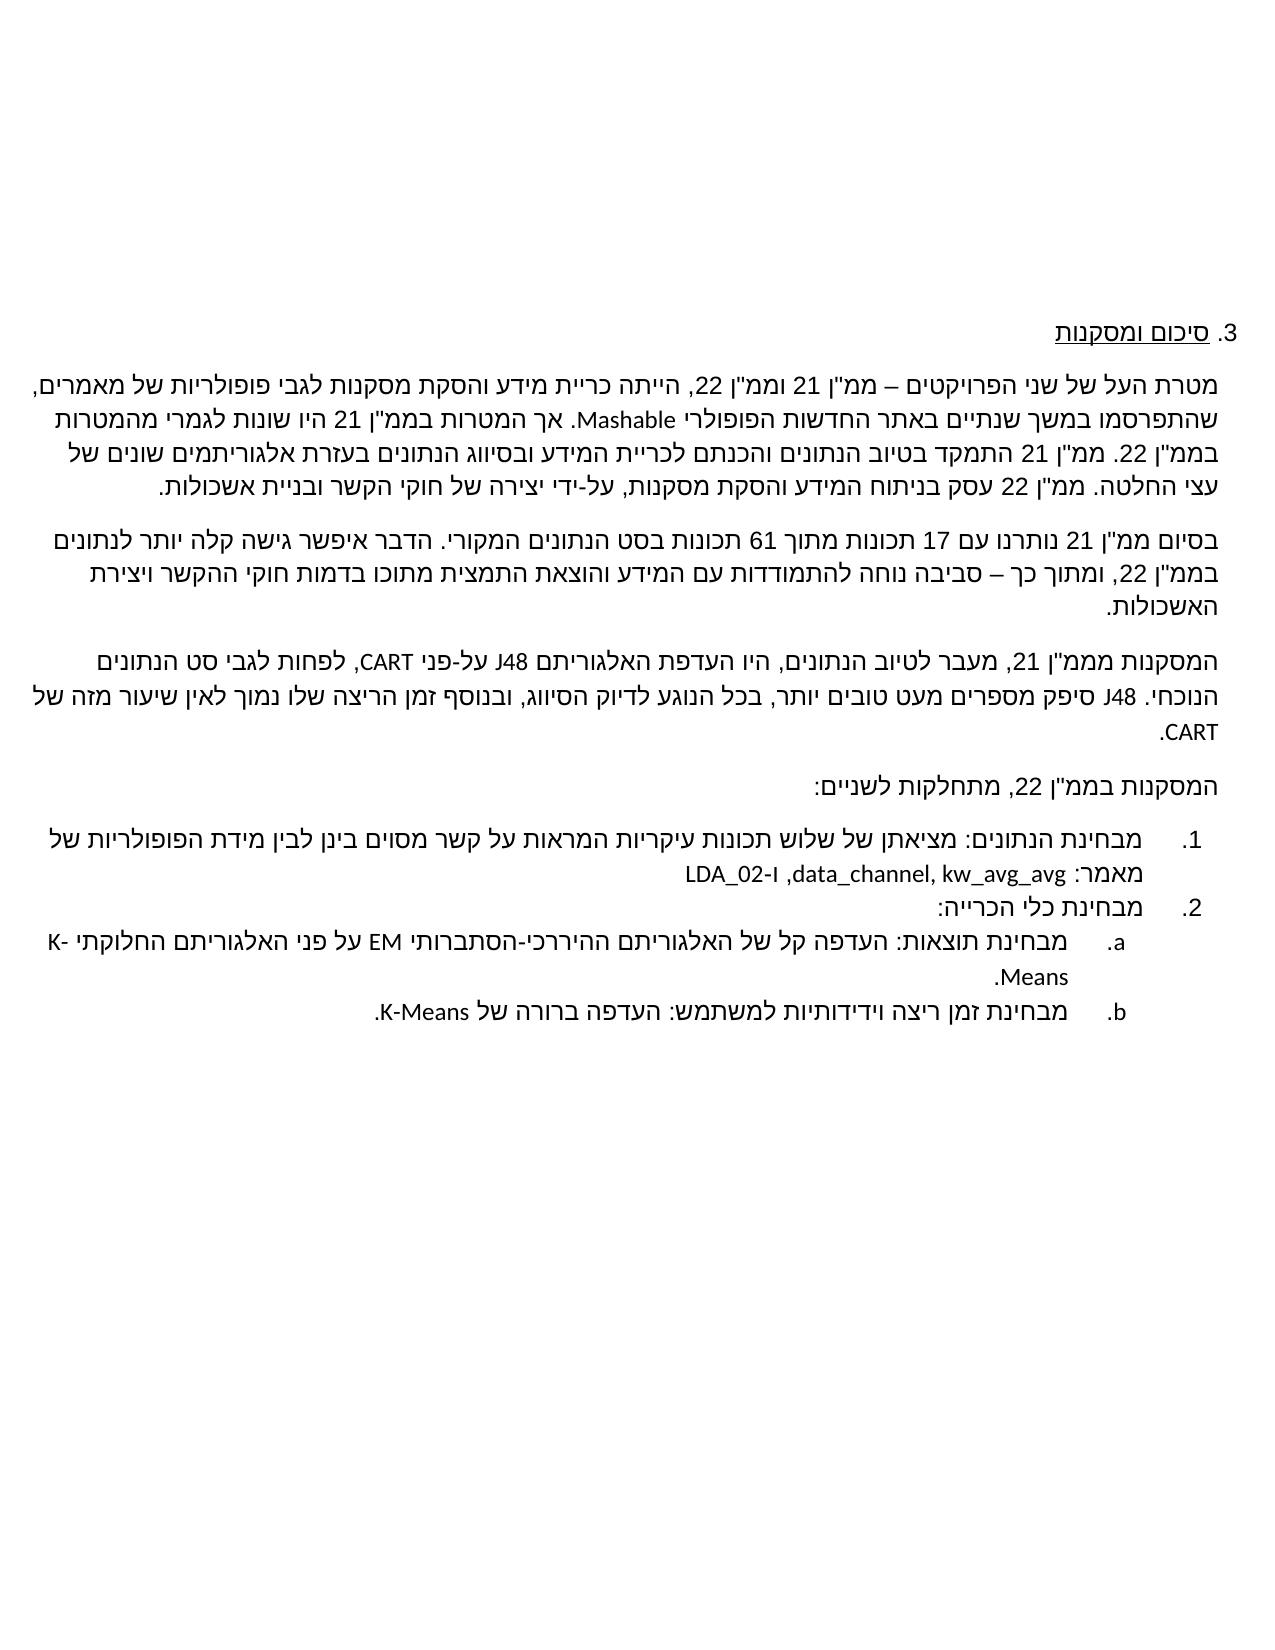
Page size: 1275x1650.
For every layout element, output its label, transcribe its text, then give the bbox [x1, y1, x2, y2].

text 3. סיכום ומסקנות [28, 317, 1237, 346]
text בסיום ממ"ן 21 נותרנו עם 17 תכונות מתוך 61 תכונות בסט הנתונים המקורי. הדבר איפשר גישה קלה יותר לנתונים בממ"ן 22, ומתוך כך – סביבה נוחה להתמודדות עם המידע והוצאת התמצית מתוכו בדמות חוקי ההקשר ויצירת האשכולות. [28, 526, 1219, 621]
text המסקנות מממ"ן 21, מעבר לטיוב הנתונים, היו העדפת האלגוריתם J48 על-פני CART, לפחות לגבי סט הנתונים הנוכחי. J48 סיפק מספרים מעט טובים יותר, בכל הנוגע לדיוק הסיווג, ובנוסף זמן הריצה שלו נמוך לאין שיעור מזה של CART. [28, 646, 1219, 746]
list מבחינת הנתונים: מציאתן של שלוש תכונות עיקריות המראות על קשר מסוים בינן לבין מידת הפופולריות של מאמר: data_channel, kw_avg_avg, ו-LDA_02 [28, 825, 1181, 889]
list מבחינת זמן ריצה וידידותיות למשתמש: העדפה ברורה של K-Means. [28, 996, 1106, 1027]
text מטרת העל של שני הפרויקטים – ממ"ן 21 וממ"ן 22, הייתה כריית מידע והסקת מסקנות לגבי פופולריות של מאמרים, שהתפרסמו במשך שנתיים באתר החדשות הפופולרי Mashable. אך המטרות בממ"ן 21 היו שונות לגמרי מהמטרות בממ"ן 22. ממ"ן 21 התמקד בטיוב הנתונים והכנתם לכריית המידע ובסיווג הנתונים בעזרת אלגוריתמים שונים של עצי החלטה. ממ"ן 22 עסק בניתוח המידע והסקת מסקנות, על-ידי יצירה של חוקי הקשר ובניית אשכולות. [28, 371, 1219, 501]
list מבחינת תוצאות: העדפה קל של האלגוריתם ההיררכי-הסתברותי EM על פני האלגוריתם החלוקתי K-Means. [28, 926, 1106, 992]
text המסקנות בממ"ן 22, מתחלקות לשניים: [28, 772, 1219, 800]
list מבחינת כלי הכרייה: [28, 893, 1181, 922]
